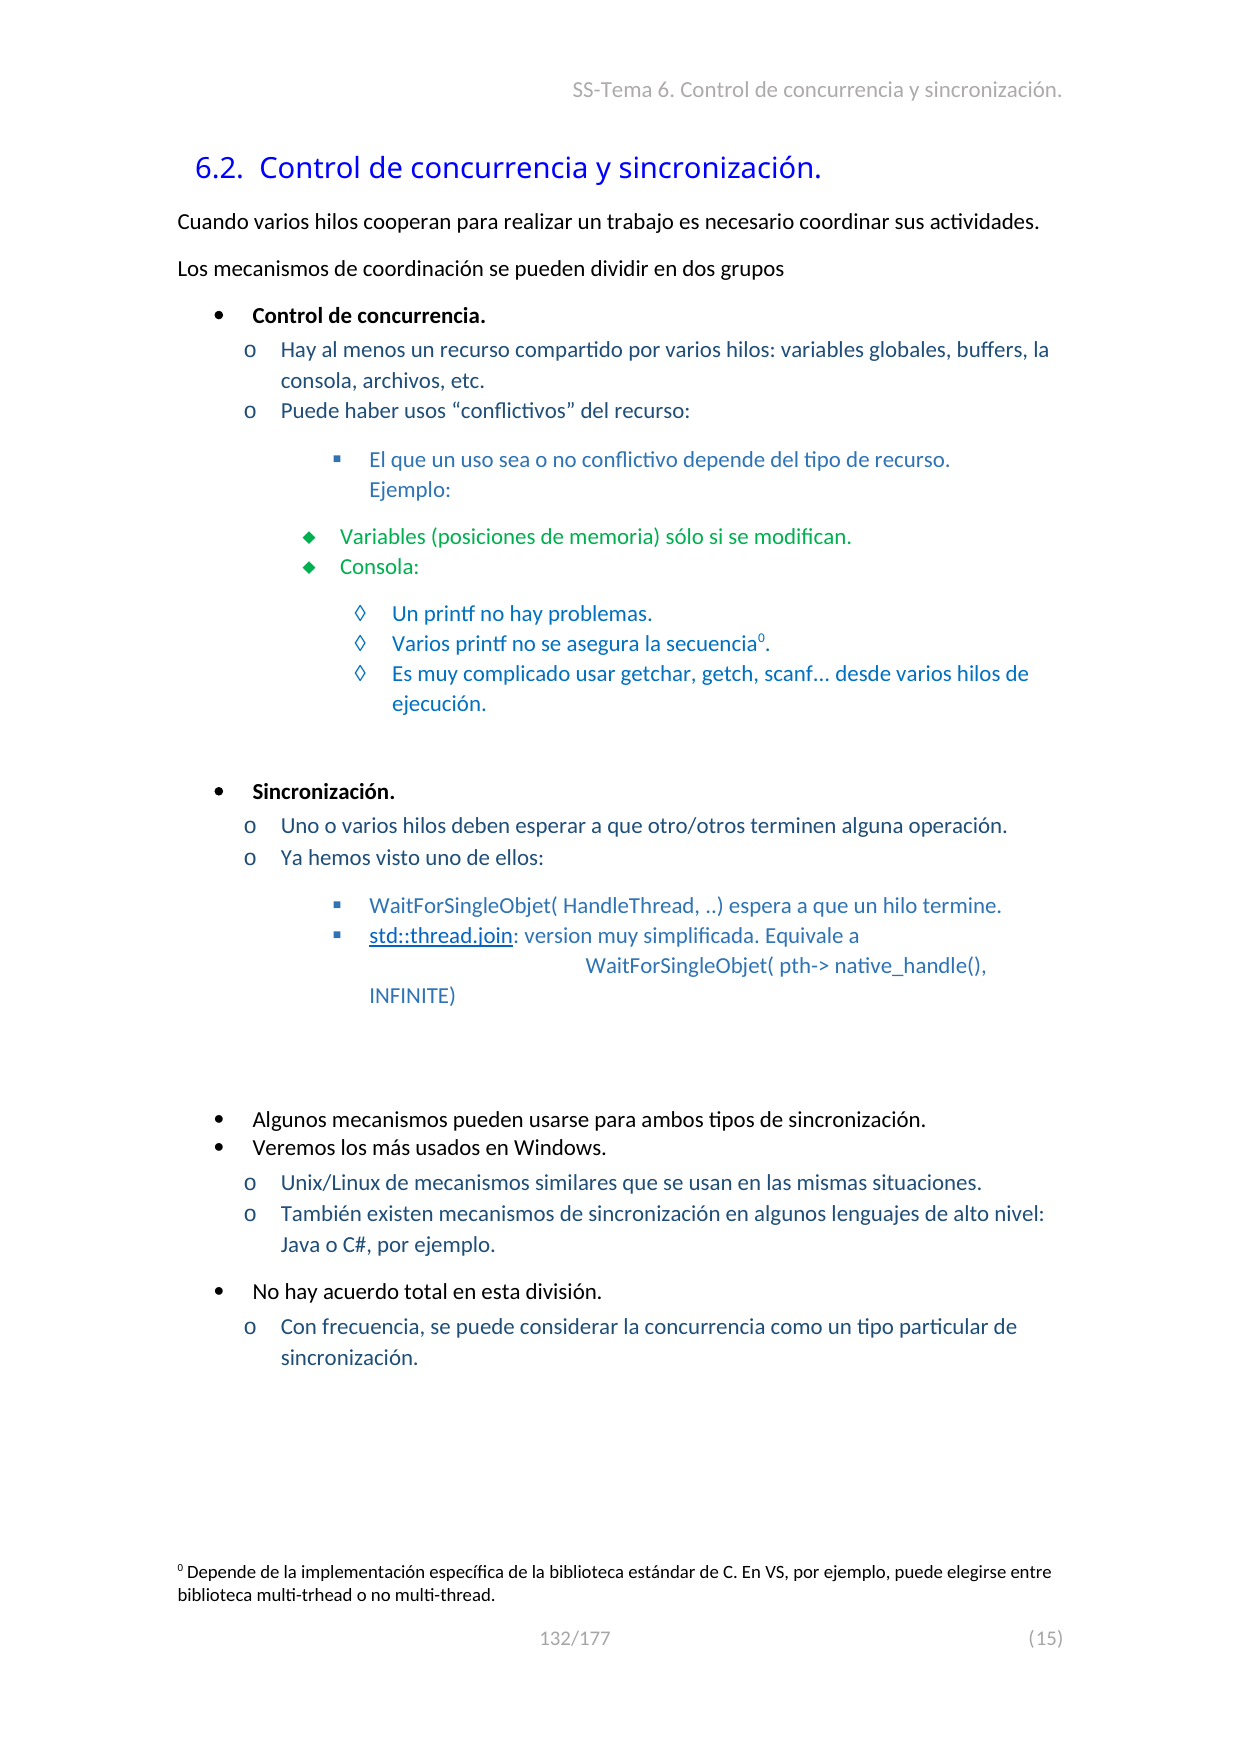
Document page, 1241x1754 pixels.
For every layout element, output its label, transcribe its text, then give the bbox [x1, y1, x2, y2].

text Puede haber usos “conflictivos” del recurso: [243, 397, 1063, 426]
text Unix/Linux de mecanismos similares que se usan en las mismas situaciones. [243, 1168, 1063, 1197]
text Es muy complicado usar getchar, getch, scanf... desde varios hilos de ejecución. [354, 659, 1063, 718]
text Con frecuencia, se puede considerar la concurrencia como un tipo particular de sincronización. [243, 1312, 1063, 1371]
text Veremos los más usados en Windows. [215, 1133, 1063, 1162]
text No hay acuerdo total en esta división. [215, 1277, 1063, 1306]
text Varios printf no se asegura la secuencia. [354, 629, 1063, 657]
text Consola: [302, 552, 1063, 580]
text El que un uso sea o no conflictivo depende del tipo de recurso. Ejemplo: [332, 445, 1063, 503]
text Hay al menos un recurso compartido por varios hilos: variables globales, buffers, la consola, archivos, etc. [243, 335, 1063, 394]
text Control de concurrencia y sincronización. [195, 148, 1063, 187]
text Uno o varios hilos deben esperar a que otro/otros terminen alguna operación. [243, 811, 1063, 841]
text Ya hemos visto uno de ellos: [243, 843, 1063, 872]
text Sincronización. [215, 777, 1063, 805]
text Control de concurrencia. [215, 301, 1063, 329]
text Algunos mecanismos pueden usarse para ambos tipos de sincronización. [215, 1106, 1063, 1133]
text También existen mecanismos de sincronización en algunos lenguajes de alto nivel: Java o C#, por ejemplo. [243, 1199, 1063, 1259]
text Cuando varios hilos cooperan para realizar un trabajo es necesario coordinar sus actividades. [177, 207, 1063, 235]
text Un printf no hay problemas. [354, 599, 1063, 627]
text Variables (posiciones de memoria) sólo si se modifican. [302, 522, 1063, 550]
text std::thread.join: version muy simplificada. Equivale a WaitForSingleObjet( pth-> native_handle(), INFINITE) [332, 921, 1063, 1040]
text WaitForSingleObjet( HandleThread, ..) espera a que un hilo termine. [332, 891, 1063, 919]
text Los mecanismos de coordinación se pueden dividir en dos grupos [177, 254, 1063, 282]
